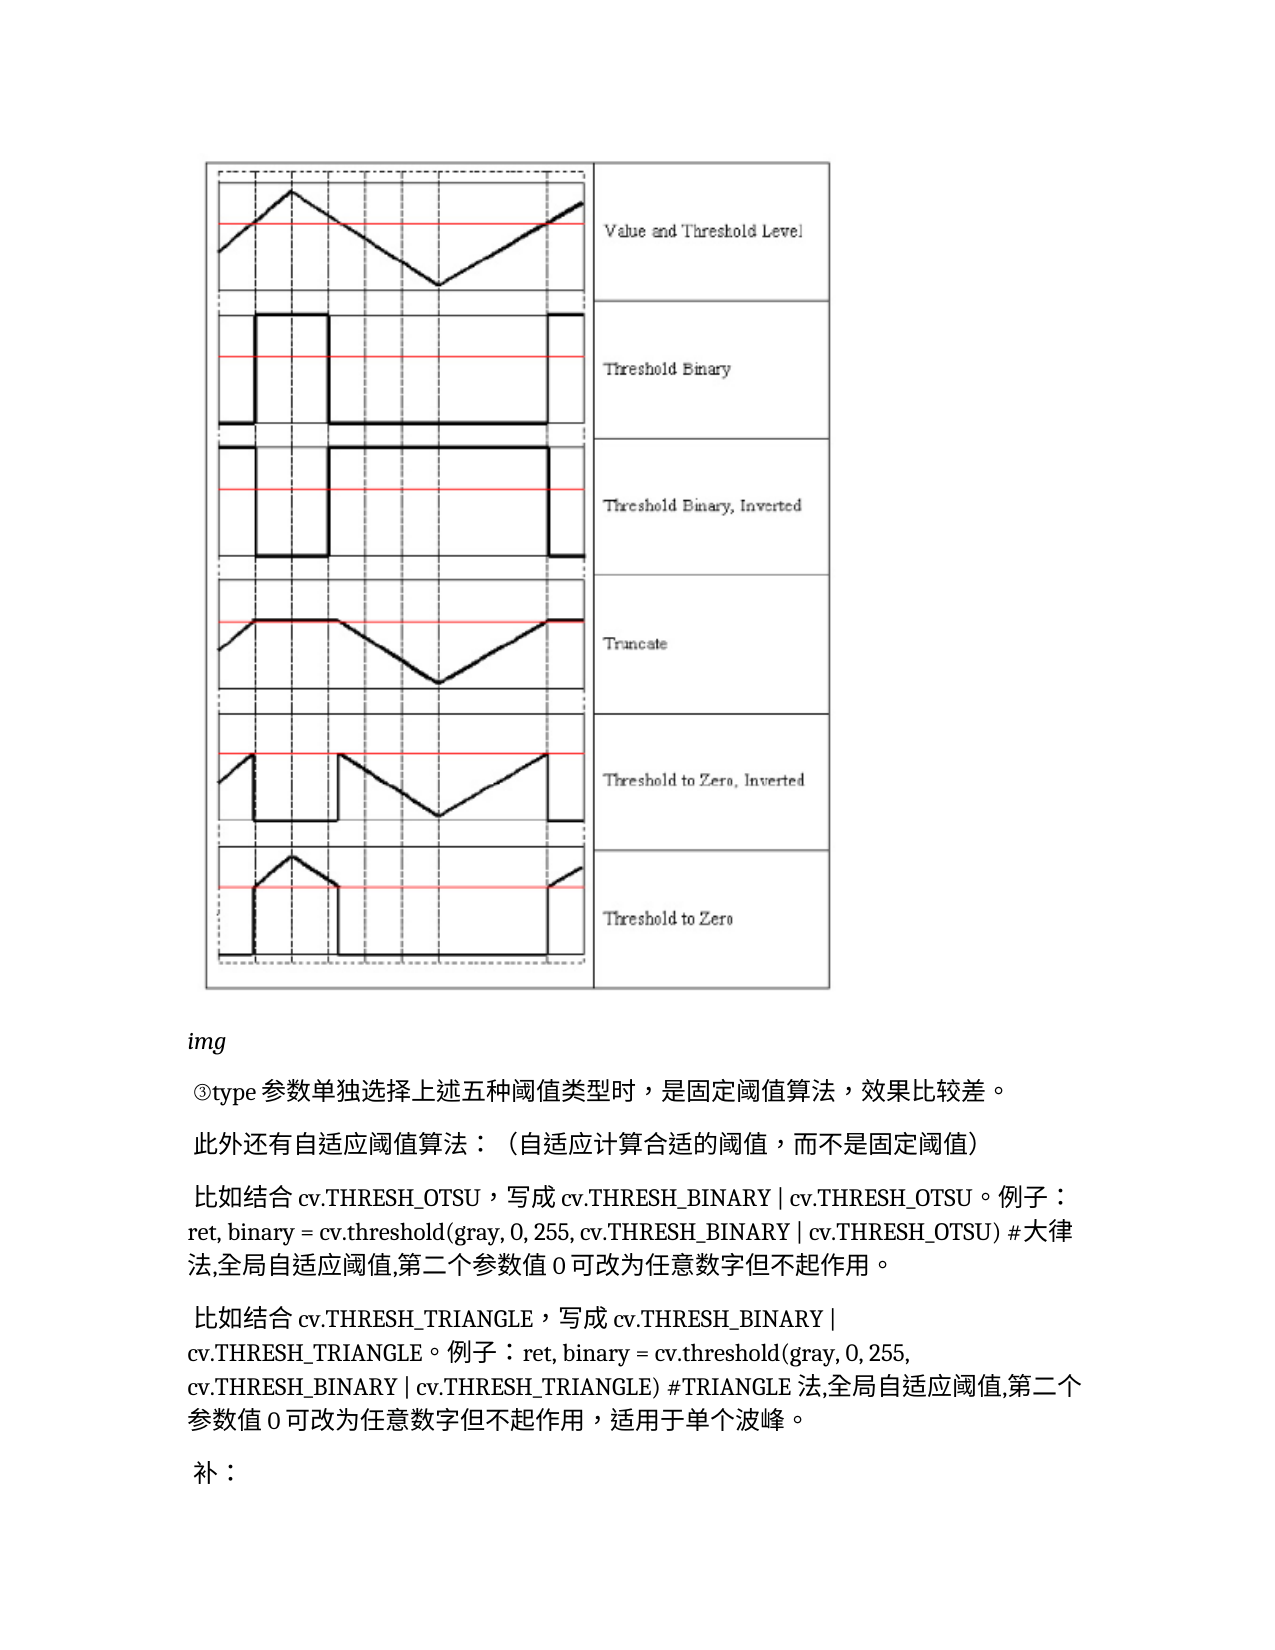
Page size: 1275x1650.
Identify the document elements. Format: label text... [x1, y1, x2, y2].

text ​ 补： [187, 1456, 1087, 1490]
picture [187, 150, 859, 1006]
text ​ 比如结合cv.THRESH_OTSU，写成cv.THRESH_BINARY | cv.THRESH_OTSU。例子：ret, binary = cv.threshold(gray, 0, 255, cv.THRESH_BINARY | cv.THRESH_OTSU) #大律法,全局自适应阈值,第二个参数值0可改为任意数字但不起作用。 [187, 1180, 1087, 1282]
text ​ 比如结合cv.THRESH_TRIANGLE，写成cv.THRESH_BINARY | cv.THRESH_TRIANGLE。例子：ret, binary = cv.threshold(gray, 0, 255, cv.THRESH_BINARY | cv.THRESH_TRIANGLE) #TRIANGLE法,全局自适应阈值,第二个参数值0可改为任意数字但不起作用，适用于单个波峰。 [187, 1301, 1087, 1437]
text ​ 此外还有自适应阈值算法：（自适应计算合适的阈值，而不是固定阈值） [187, 1127, 1087, 1161]
text img [187, 1027, 1087, 1055]
text ​ ③type参数单独选择上述五种阈值类型时，是固定阈值算法，效果比较差。 [187, 1074, 1087, 1108]
